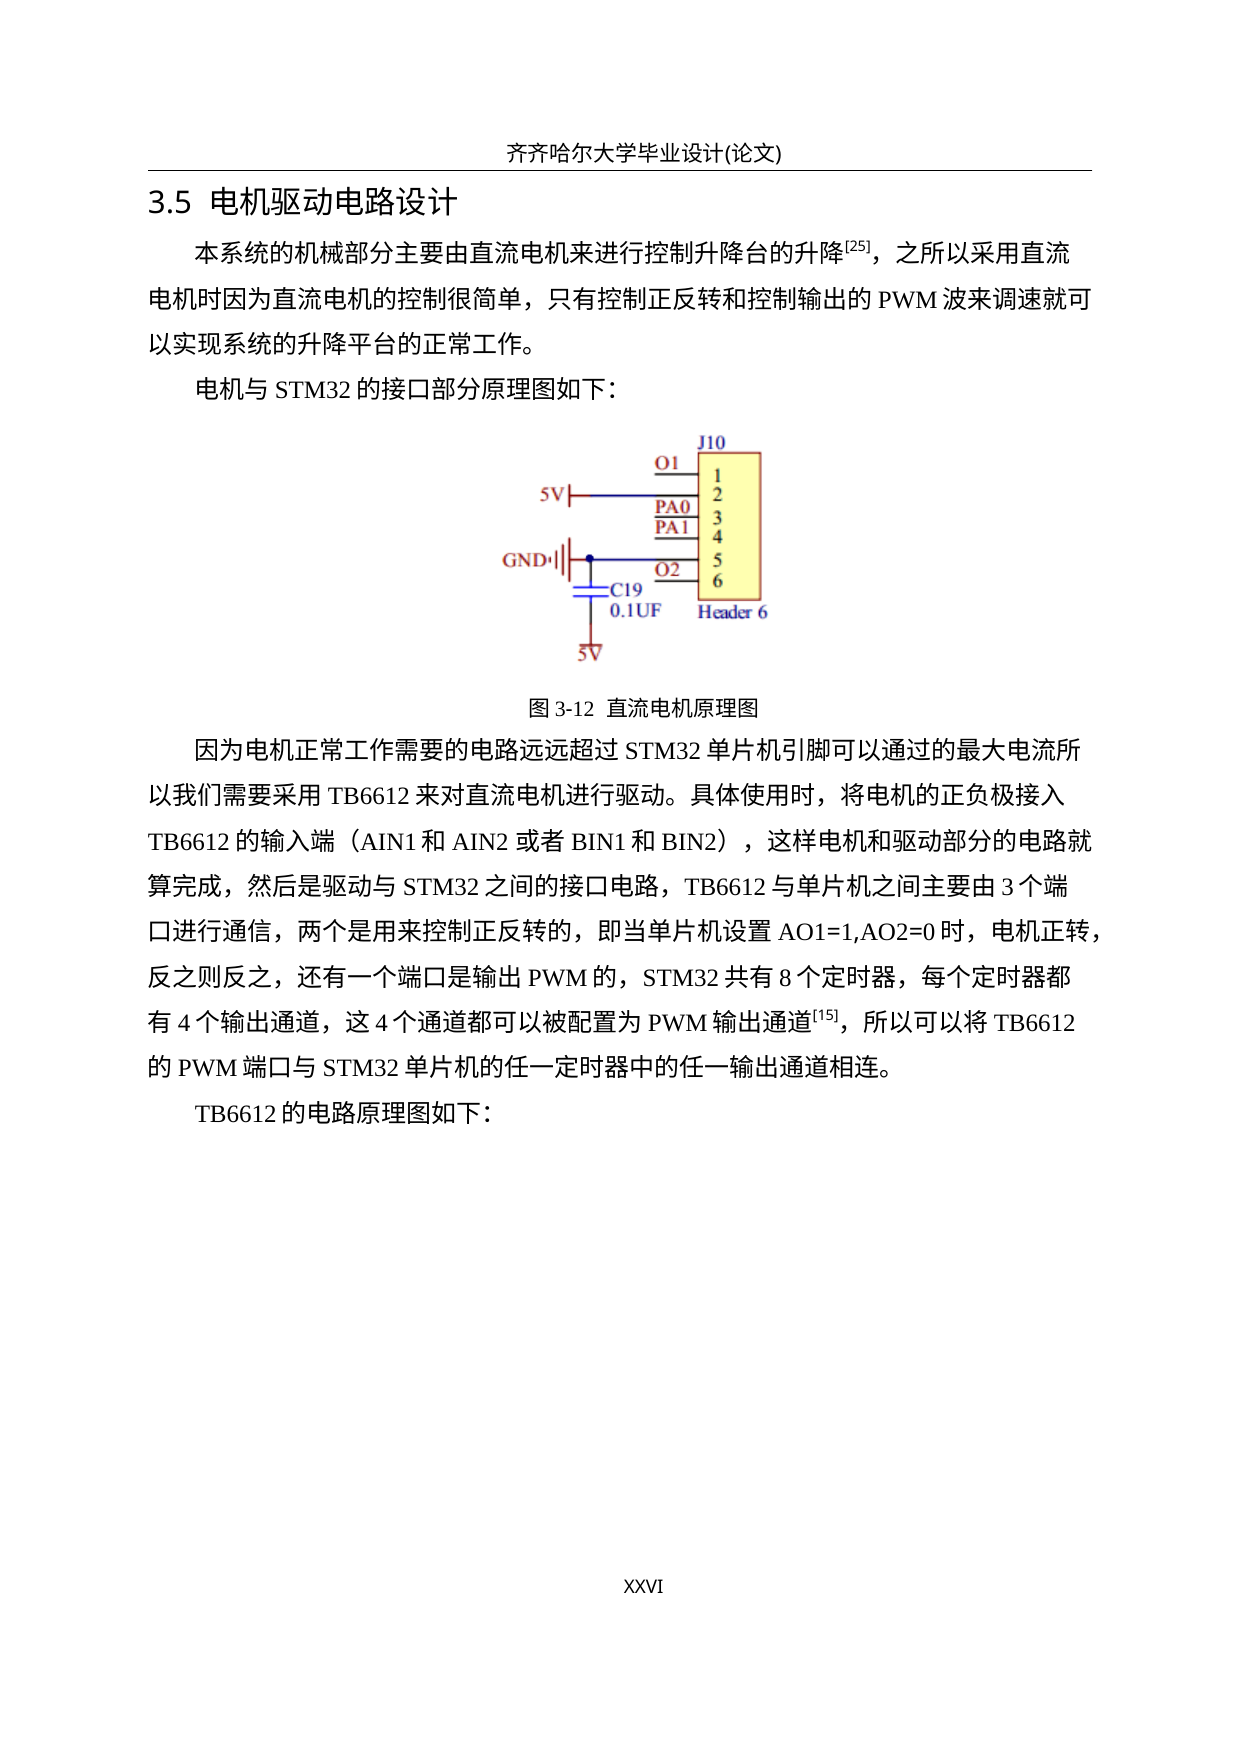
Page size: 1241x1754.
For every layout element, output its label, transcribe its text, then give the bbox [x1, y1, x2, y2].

subtitle 3.5 电机驱动电路设计 [148, 177, 1067, 223]
text 电机与STM32的接口部分原理图如下： [148, 370, 1092, 406]
picture [496, 415, 792, 683]
text TB6612的电路原理图如下： [148, 1093, 1092, 1129]
text 本系统的机械部分主要由直流电机来进行控制升降台的升降[25]，之所以采用直流电机时因为直流电机的控制很简单，只有控制正反转和控制输出的PWM波来调速就可以实现系统的升降平台的正常工作。 [148, 234, 1092, 361]
text 因为电机正常工作需要的电路远远超过STM32单片机引脚可以通过的最大电流所以我们需要采用TB6612来对直流电机进行驱动。具体使用时，将电机的正负极接入TB6612的输入端（AIN1和AIN2 或者 BIN1和BIN2），这样电机和驱动部分的电路就算完成，然后是驱动与STM32之间的接口电路，TB6612与单片机之间主要由3个端口进行通信，两个是用来控制正反转的，即当单片机设置AO1=1,AO2=0时，电机正转，反之则反之，还有一个端口是输出PWM的，STM32共有8个定时器，每个定时器都有4个输出通道，这4个通道都可以被配置为PWM输出通道[15]，所以可以将TB6612的PWM端口与STM32单片机的任一定时器中的任一输出通道相连。 [148, 731, 1092, 1084]
text 图3-12 直流电机原理图 [148, 691, 1092, 723]
